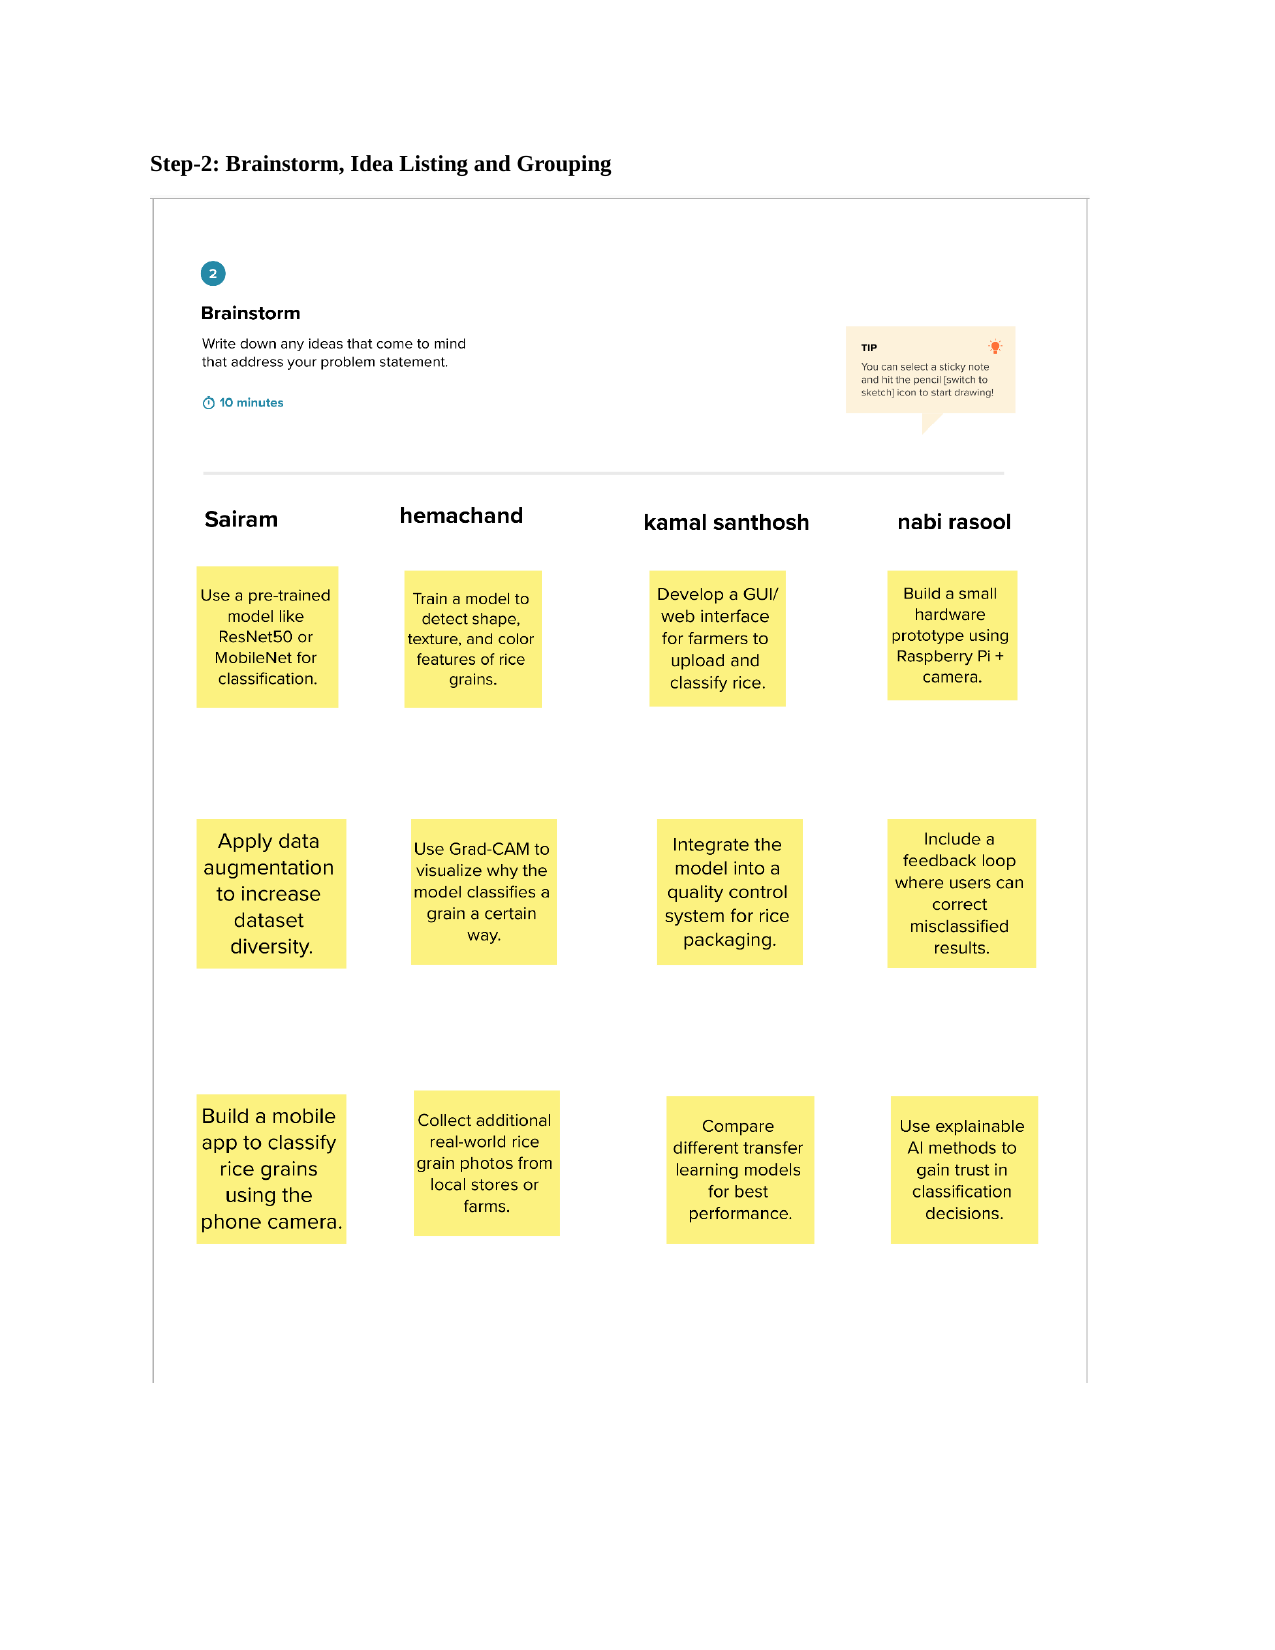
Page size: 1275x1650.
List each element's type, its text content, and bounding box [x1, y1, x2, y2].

text Step-2: Brainstorm, Idea Listing and Grouping [150, 285, 1125, 312]
